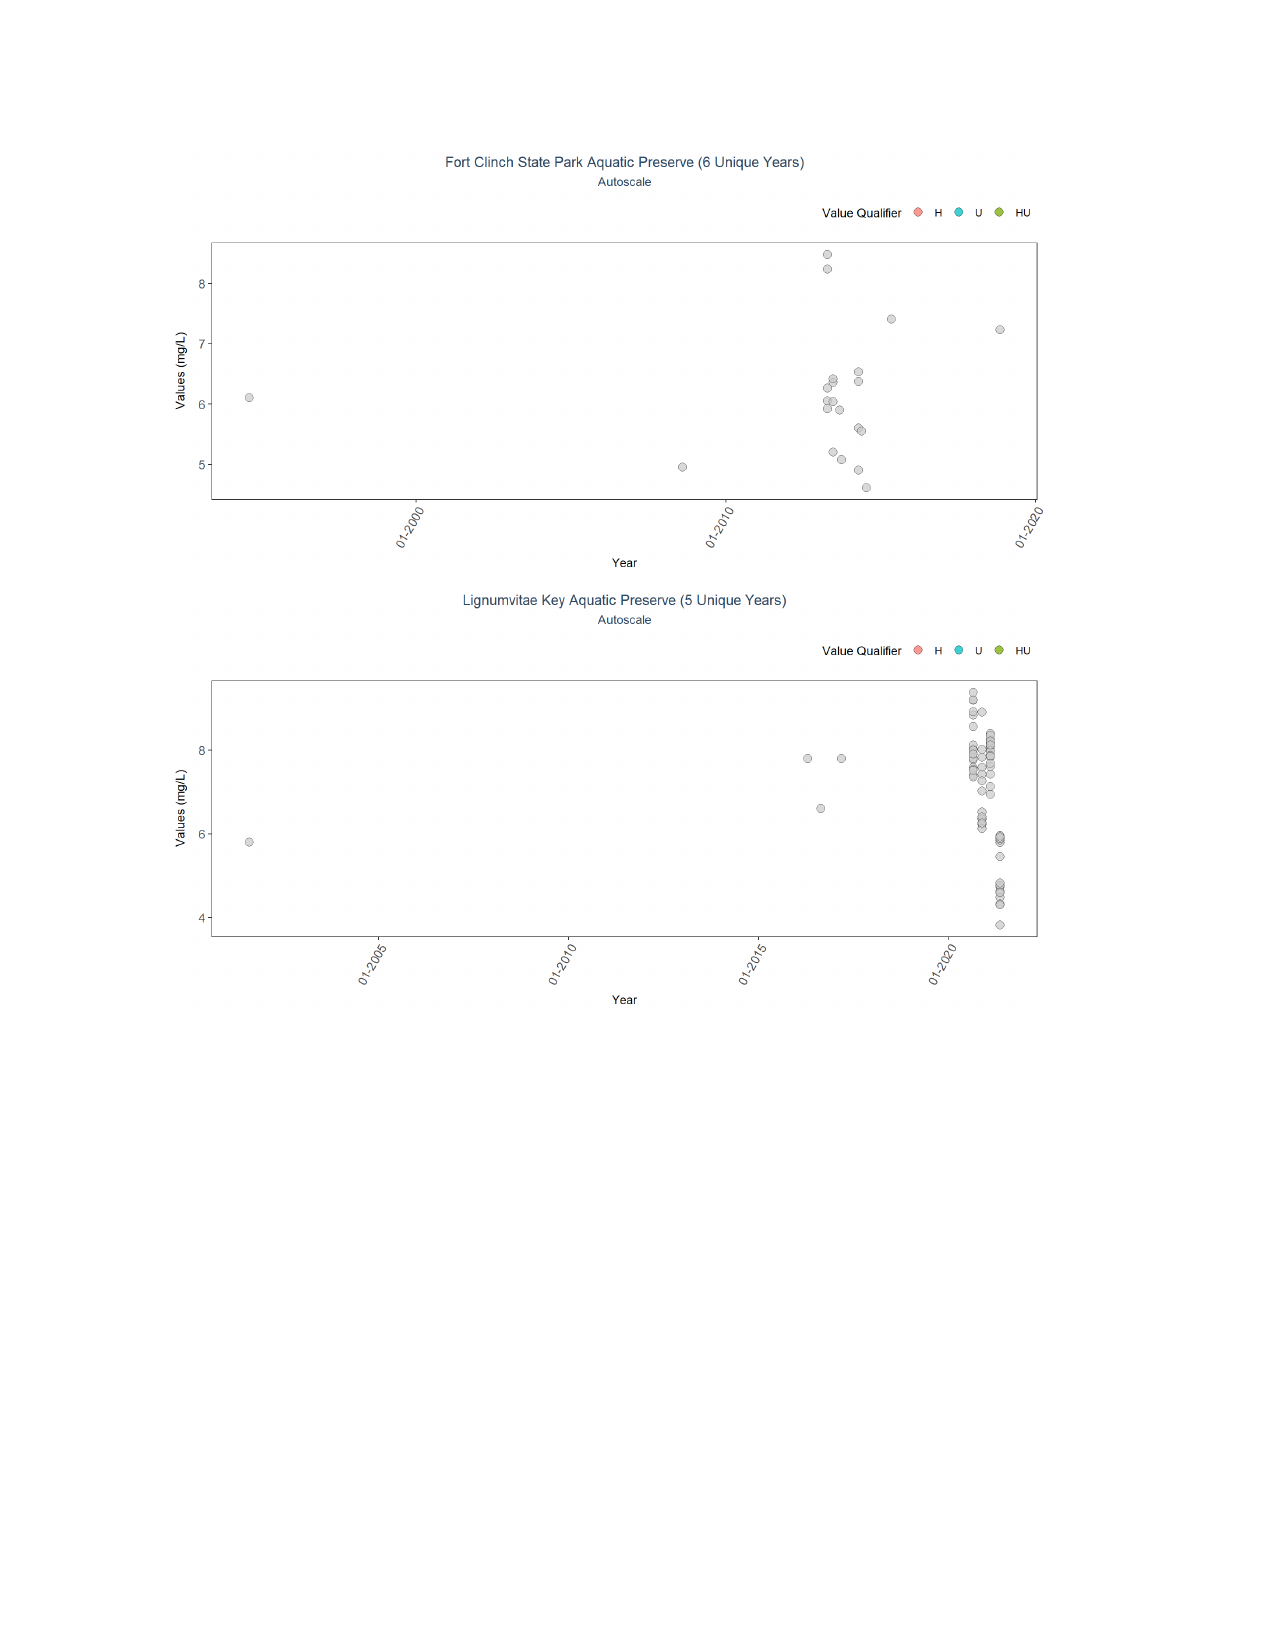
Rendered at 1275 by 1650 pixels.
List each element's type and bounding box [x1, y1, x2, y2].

picture [168, 150, 1044, 1025]
